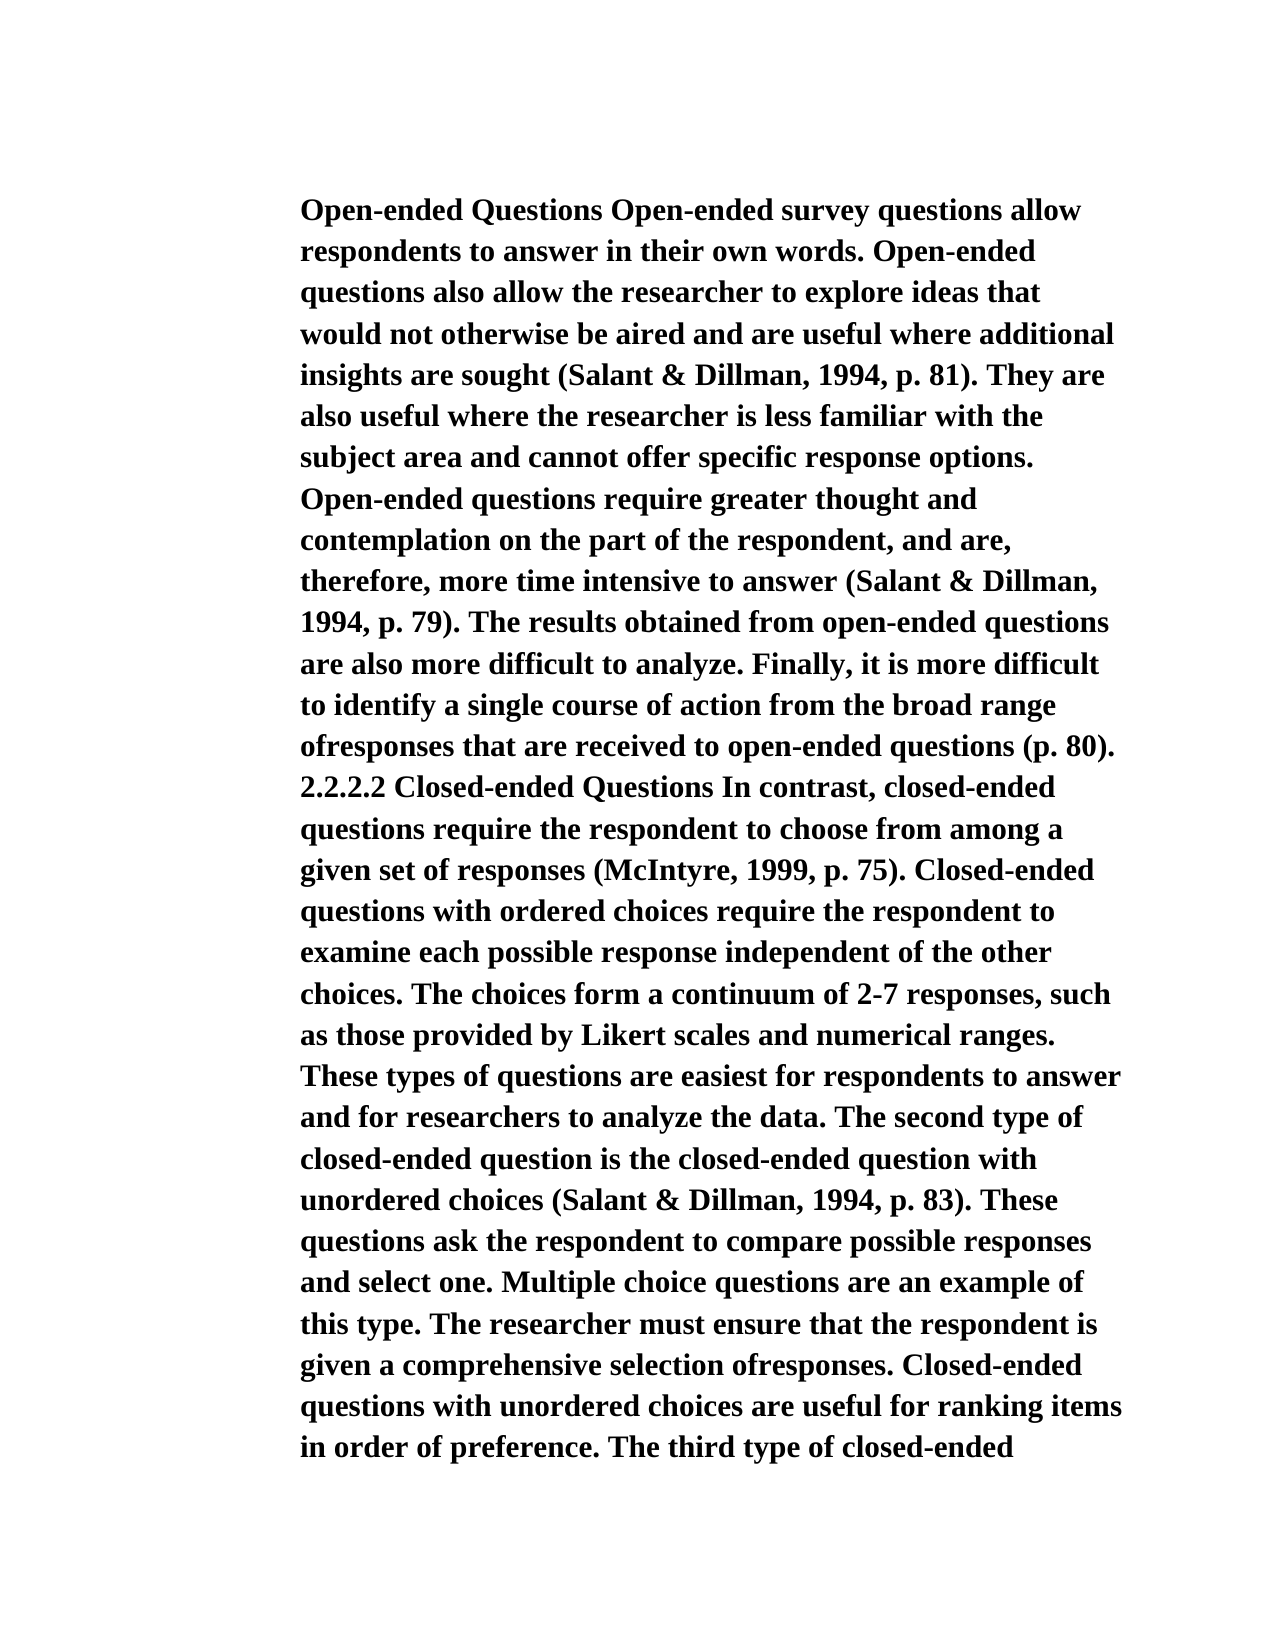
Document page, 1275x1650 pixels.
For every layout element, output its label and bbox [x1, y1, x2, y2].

text [300, 191, 1125, 1465]
